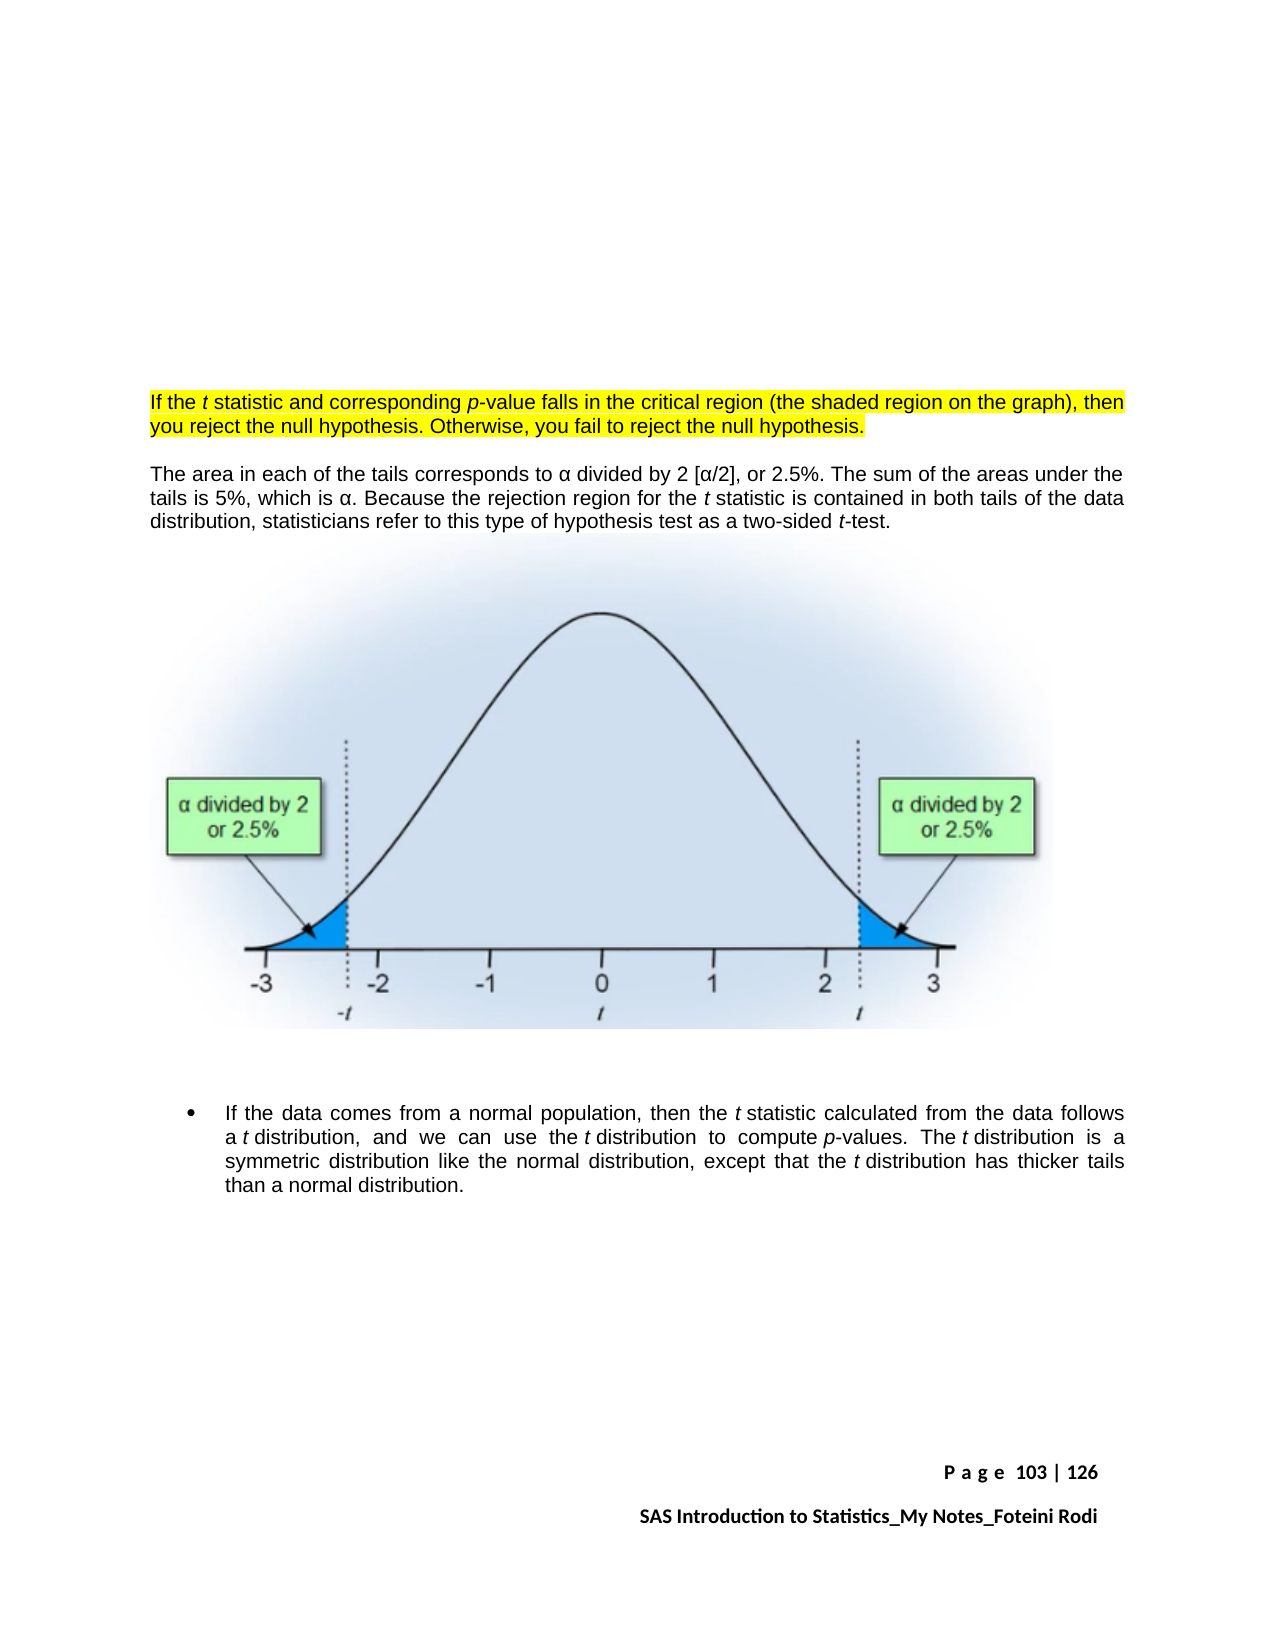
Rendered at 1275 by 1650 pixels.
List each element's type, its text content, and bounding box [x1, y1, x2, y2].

text If the t statistic and corresponding p-value falls in the critical region (the shaded region on the graph), then you reject the null hypothesis. Otherwise, you fail to reject the null hypothesis. [150, 413, 1125, 437]
text The area in each of the tails corresponds to α divided by 2 [α/2], or 2.5%. The sum of the areas under the tails is 5%, which is α. Because the rejection region for the t statistic is contained in both tails of the data distribution, statisticians refer to this type of hypothesis test as a two-sided t-test. [150, 461, 1125, 533]
picture [150, 533, 1054, 1029]
list If the data comes from a normal population, then the t statistic calculated from the data follows a t distribution, and we can use the t distribution to compute p-values. The t distribution is a symmetric distribution like the normal distribution, except that the t distribution has thicker tails than a normal distribution. [187, 1101, 1125, 1196]
